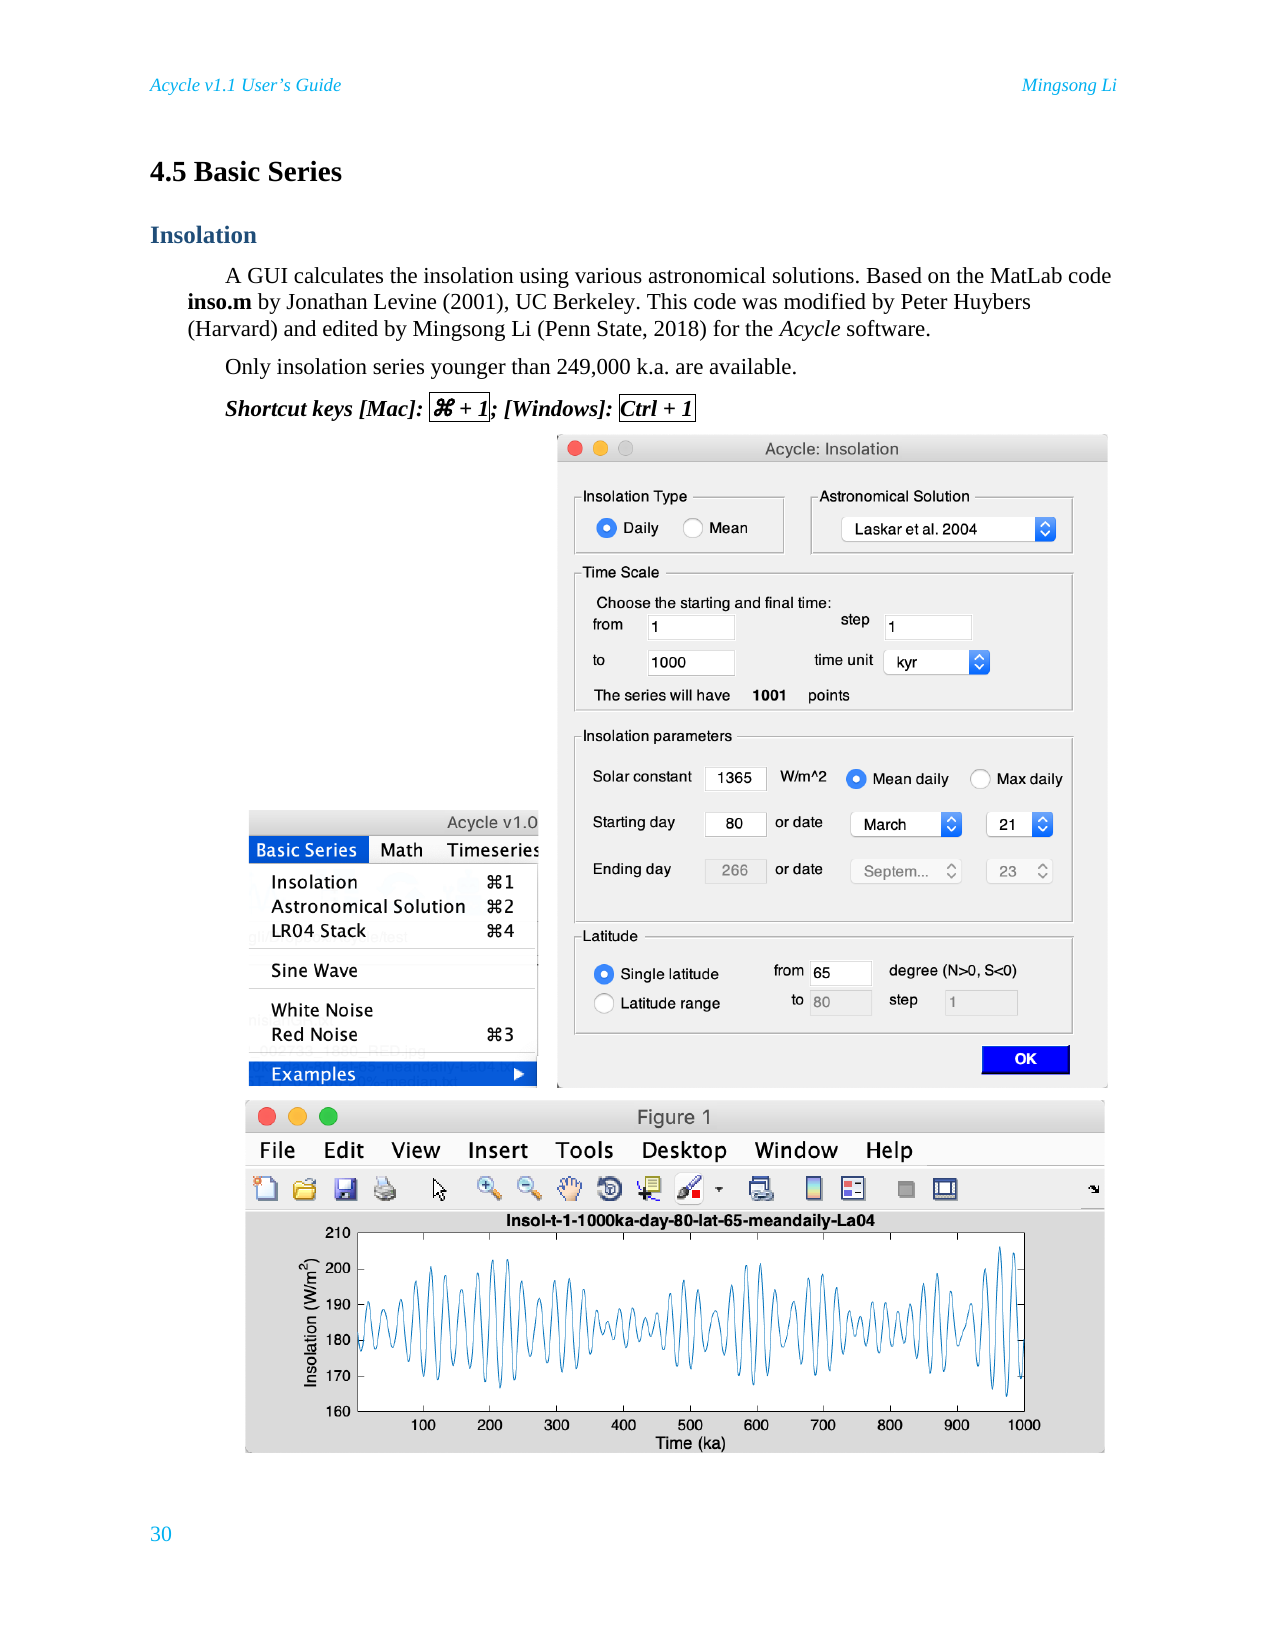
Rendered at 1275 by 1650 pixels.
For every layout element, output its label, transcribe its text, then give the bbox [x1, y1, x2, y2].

picture [151, 81, 157, 89]
text Shortcut keys [Mac]: ⌘ + 1; [Windows]: Ctrl + 1 [490, 392, 1125, 422]
picture [248, 810, 539, 1088]
subtitle 4.5 Basic Series [150, 154, 1125, 188]
subtitle Insolation [150, 221, 1125, 249]
picture [557, 434, 1108, 1088]
text Only insolation series younger than 249,000 k.a. are available. [187, 353, 1125, 380]
text A GUI calculates the insolation using various astronomical solutions. Based on the MatLab code inso.m by Jonathan Levine (2001), UC Berkeley. This code was modified by Peter Huybers (Harvard) and edited by Mingsong Li (Penn State, 2018) for the Acycle software. [187, 262, 1125, 341]
picture [245, 1100, 1105, 1453]
text Shortcut keys [Mac]: ⌘ + 1; [Windows]: Ctrl + 1 [187, 392, 429, 422]
